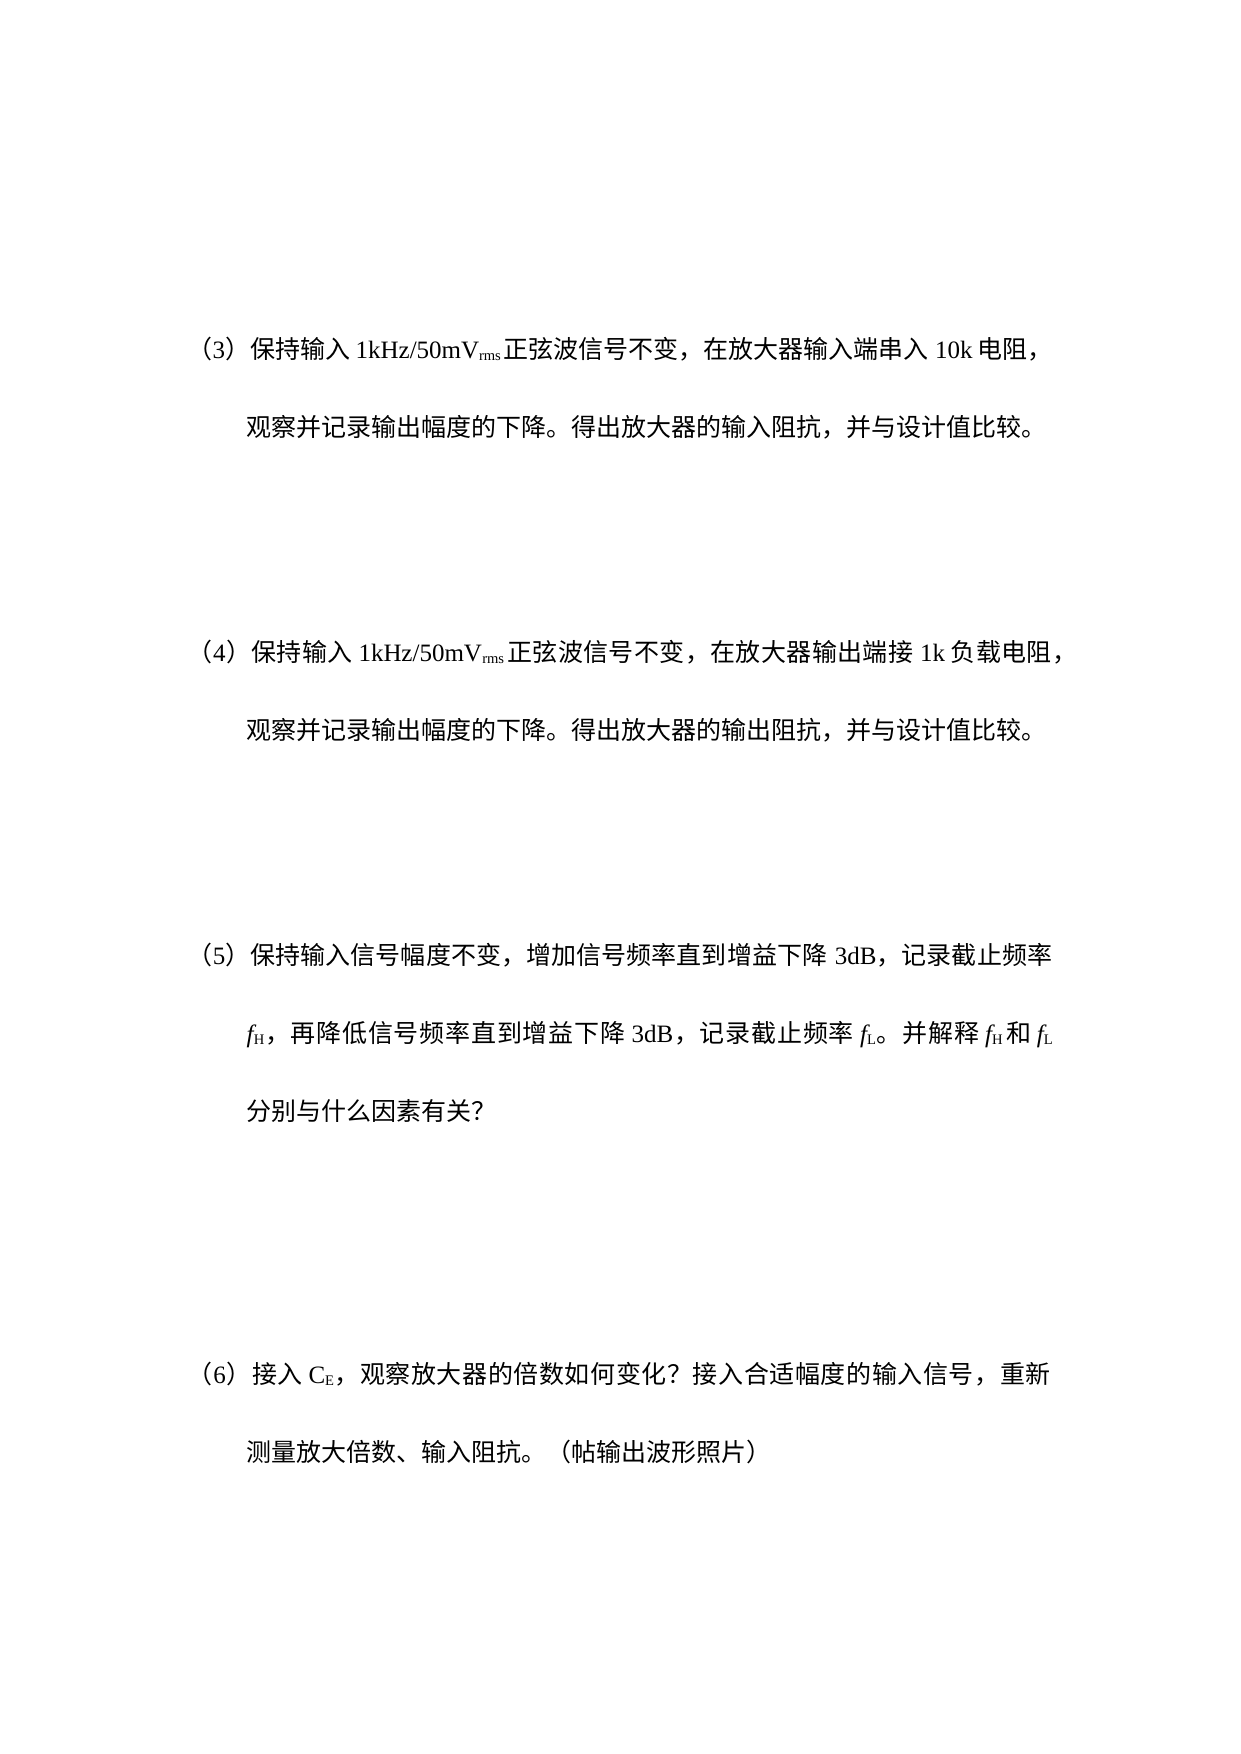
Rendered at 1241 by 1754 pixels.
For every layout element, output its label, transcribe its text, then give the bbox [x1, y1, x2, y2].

text （3）保持输入1kHz/50mVrms正弦波信号不变，在放大器输入端串入10k电阻，观察并记录输出幅度的下降。得出放大器的输入阻抗，并与设计值比较。 [187, 315, 1053, 458]
text （5）保持输入信号幅度不变，增加信号频率直到增益下降3dB，记录截止频率fH，再降低信号频率直到增益下降3dB，记录截止频率fL。并解释fH和fL分别与什么因素有关？ [187, 921, 1053, 1142]
text （4）保持输入1kHz/50mVrms正弦波信号不变，在放大器输出端接1k负载电阻，观察并记录输出幅度的下降。得出放大器的输出阻抗，并与设计值比较。 [187, 618, 1053, 761]
text （6）接入CE，观察放大器的倍数如何变化？接入合适幅度的输入信号，重新测量放大倍数、输入阻抗。（帖输出波形照片） [187, 1340, 1053, 1483]
